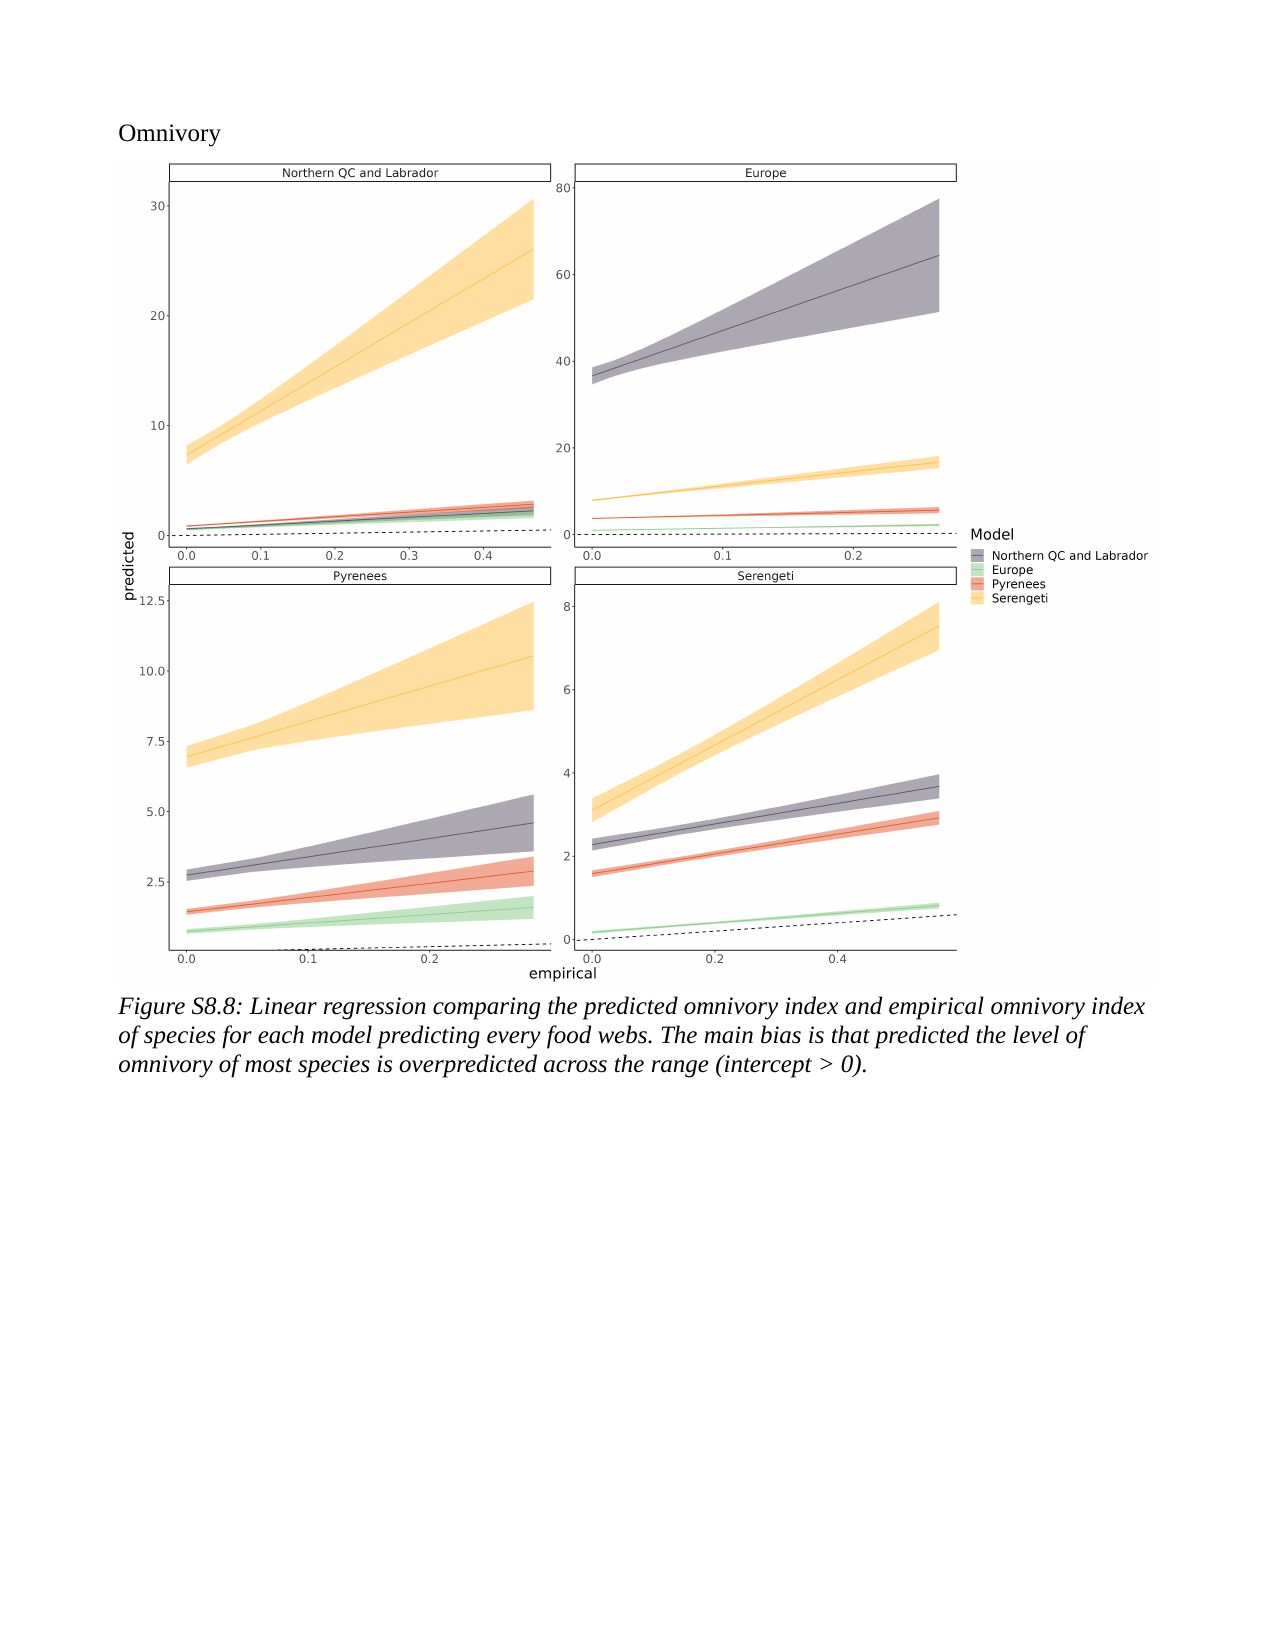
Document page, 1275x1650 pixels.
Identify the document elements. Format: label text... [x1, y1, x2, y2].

text Omnivory [118, 118, 1157, 146]
picture [118, 159, 1157, 986]
